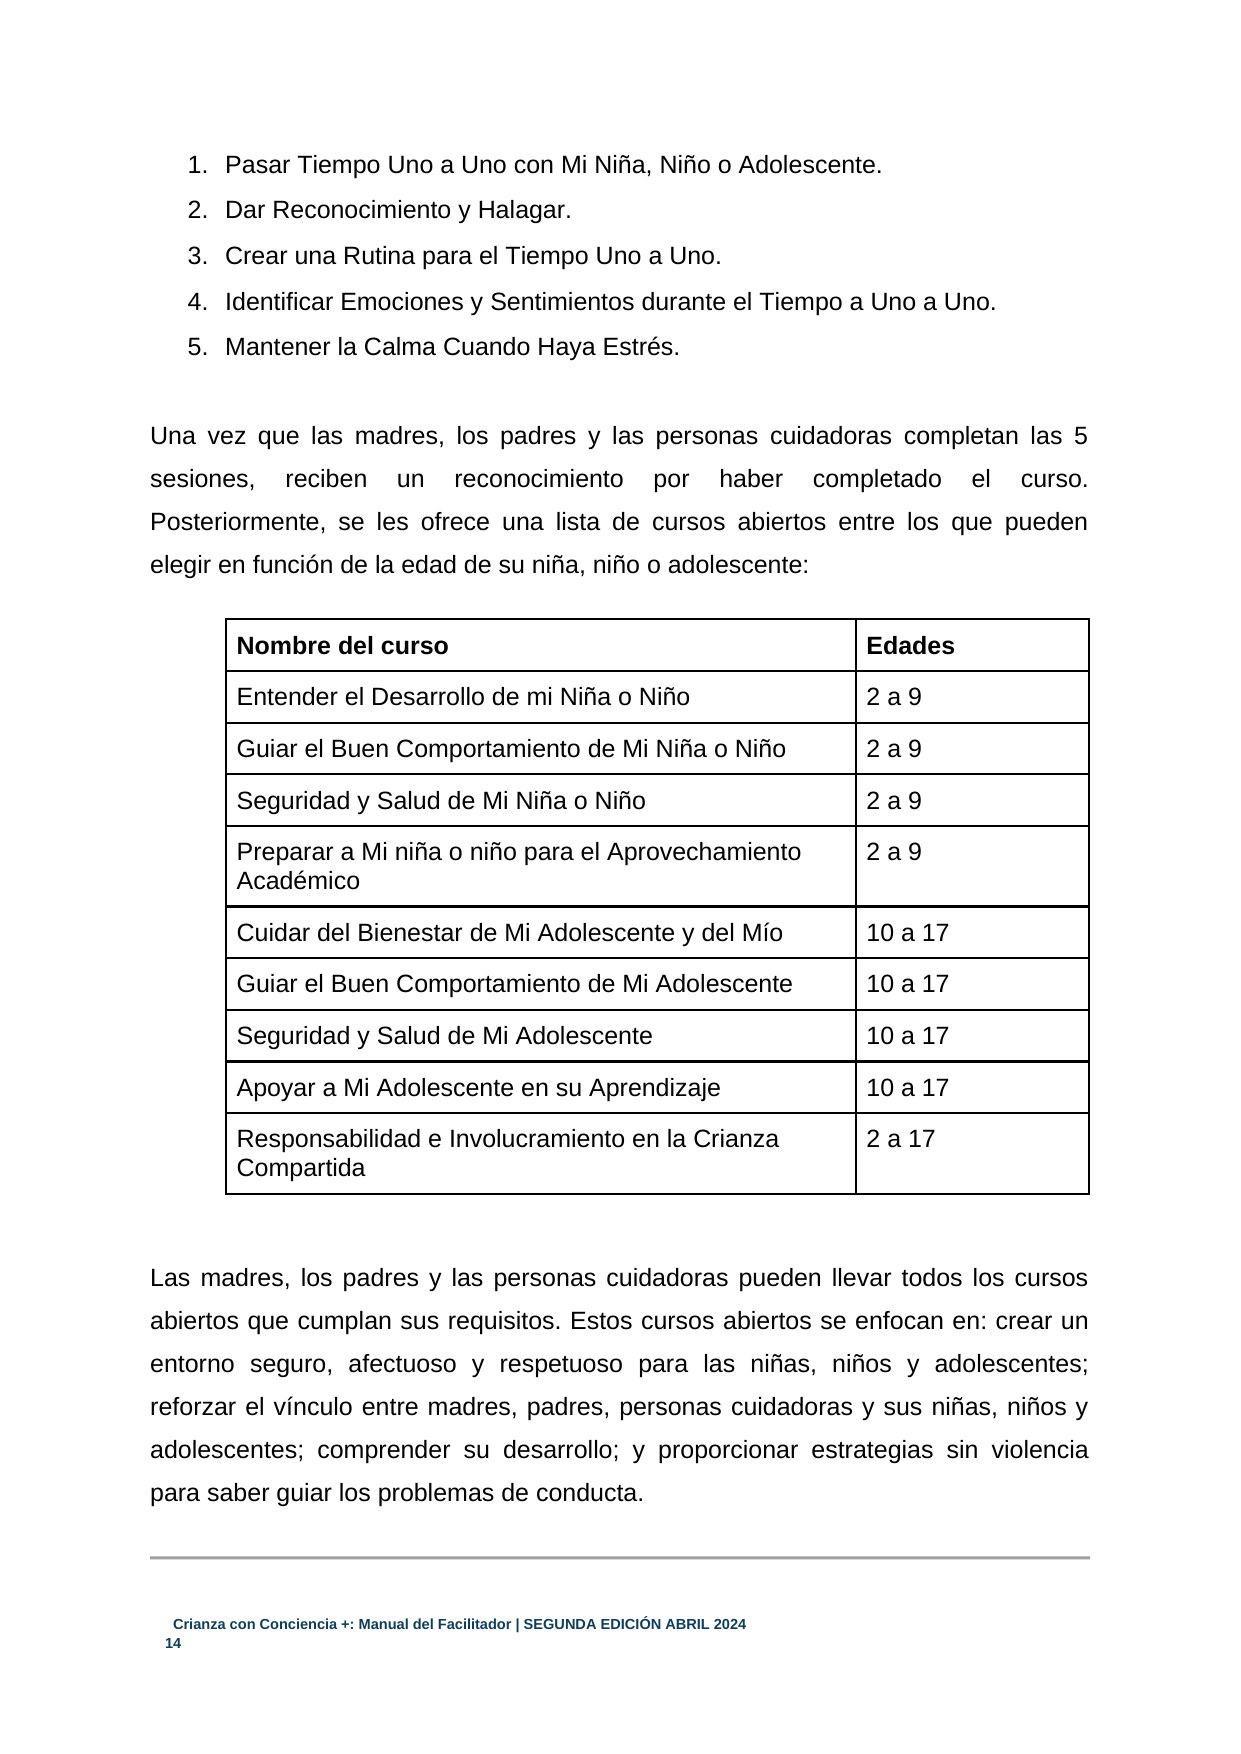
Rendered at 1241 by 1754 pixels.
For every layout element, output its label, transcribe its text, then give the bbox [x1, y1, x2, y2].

table_cell 10 a 17 [857, 959, 1088, 1009]
table_cell 2 a 9 [857, 827, 1088, 905]
table_cell Seguridad y Salud de Mi Adolescente [227, 1011, 855, 1060]
table_cell Seguridad y Salud de Mi Niña o Niño [227, 775, 855, 825]
list Identificar Emociones y Sentimientos durante el Tiempo a Uno a Uno. [187, 287, 1090, 315]
table_cell 2 a 17 [857, 1114, 1088, 1192]
table_cell Responsabilidad e Involucramiento en la Crianza Compartida [227, 1114, 855, 1192]
table_cell 2 a 9 [857, 775, 1088, 825]
text Una vez que las madres, los padres y las personas cuidadoras completan las 5 sesiones, reciben un reconocimiento por haber completado el curso. Posteriormente, se les ofrece una lista de cursos abiertos entre los que pueden elegir en función de la edad de su niña, niño o adolescente: [150, 378, 1090, 579]
table_cell 10 a 17 [857, 908, 1088, 957]
table_cell 2 a 9 [857, 672, 1088, 722]
table_cell 10 a 17 [857, 1011, 1088, 1060]
list Mantener la Calma Cuando Haya Estrés. [187, 332, 1090, 361]
text Las madres, los padres y las personas cuidadoras pueden llevar todos los cursos abiertos que cumplan sus requisitos. Estos cursos abiertos se enfocan en: crear un entorno seguro, afectuoso y respetuoso para las niñas, niños y adolescentes; reforzar el vínculo entre madres, padres, personas cuidadoras y sus niñas, niños y adolescentes; comprender su desarrollo; y proporcionar estrategias sin violencia para saber guiar los problemas de conducta. [150, 1263, 1090, 1507]
table_cell Preparar a Mi niña o niño para el Aprovechamiento Académico [227, 827, 855, 905]
list Pasar Tiempo Uno a Uno con Mi Niña, Niño o Adolescente. [187, 150, 1090, 179]
table_cell Guiar el Buen Comportamiento de Mi Adolescente [227, 959, 855, 1009]
table_cell Apoyar a Mi Adolescente en su Aprendizaje [227, 1063, 855, 1112]
table_header Nombre del curso [227, 620, 855, 670]
table_cell Entender el Desarrollo de mi Niña o Niño [227, 672, 855, 722]
list Dar Reconocimiento y Halagar. [187, 196, 1090, 224]
list Crear una Rutina para el Tiempo Uno a Uno. [187, 241, 1090, 270]
table_cell Cuidar del Bienestar de Mi Adolescente y del Mío [227, 908, 855, 957]
table_cell Guiar el Buen Comportamiento de Mi Niña o Niño [227, 724, 855, 773]
table_cell 10 a 17 [857, 1063, 1088, 1112]
table_cell 2 a 9 [857, 724, 1088, 773]
table_header Edades [857, 620, 1088, 670]
